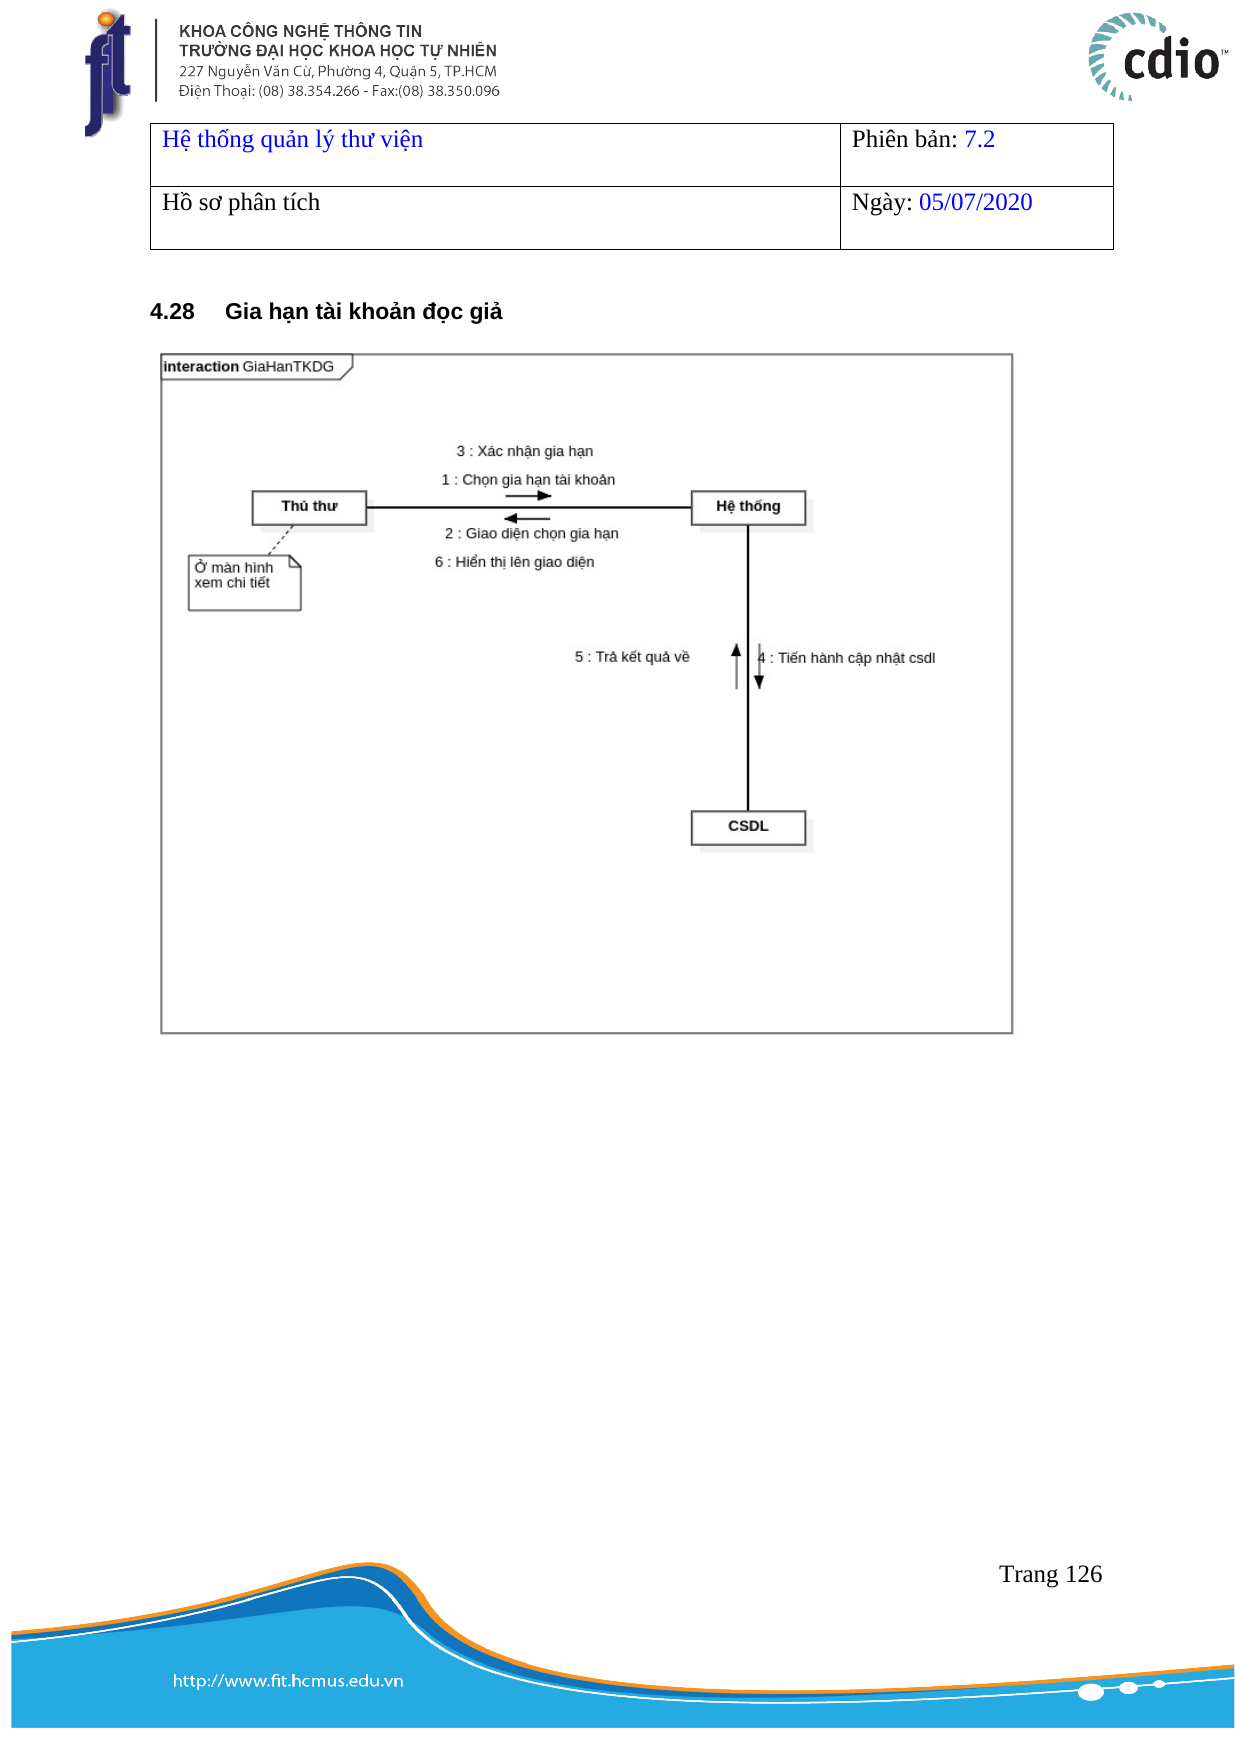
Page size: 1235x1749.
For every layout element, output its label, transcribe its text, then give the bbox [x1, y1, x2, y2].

picture [841, 124, 1113, 161]
subtitle Gia hạn tài khoản đọc giả [150, 298, 1084, 324]
picture [150, 343, 1058, 1079]
picture [11, 1558, 1235, 1728]
picture [151, 124, 840, 161]
picture [61, 2, 1235, 161]
